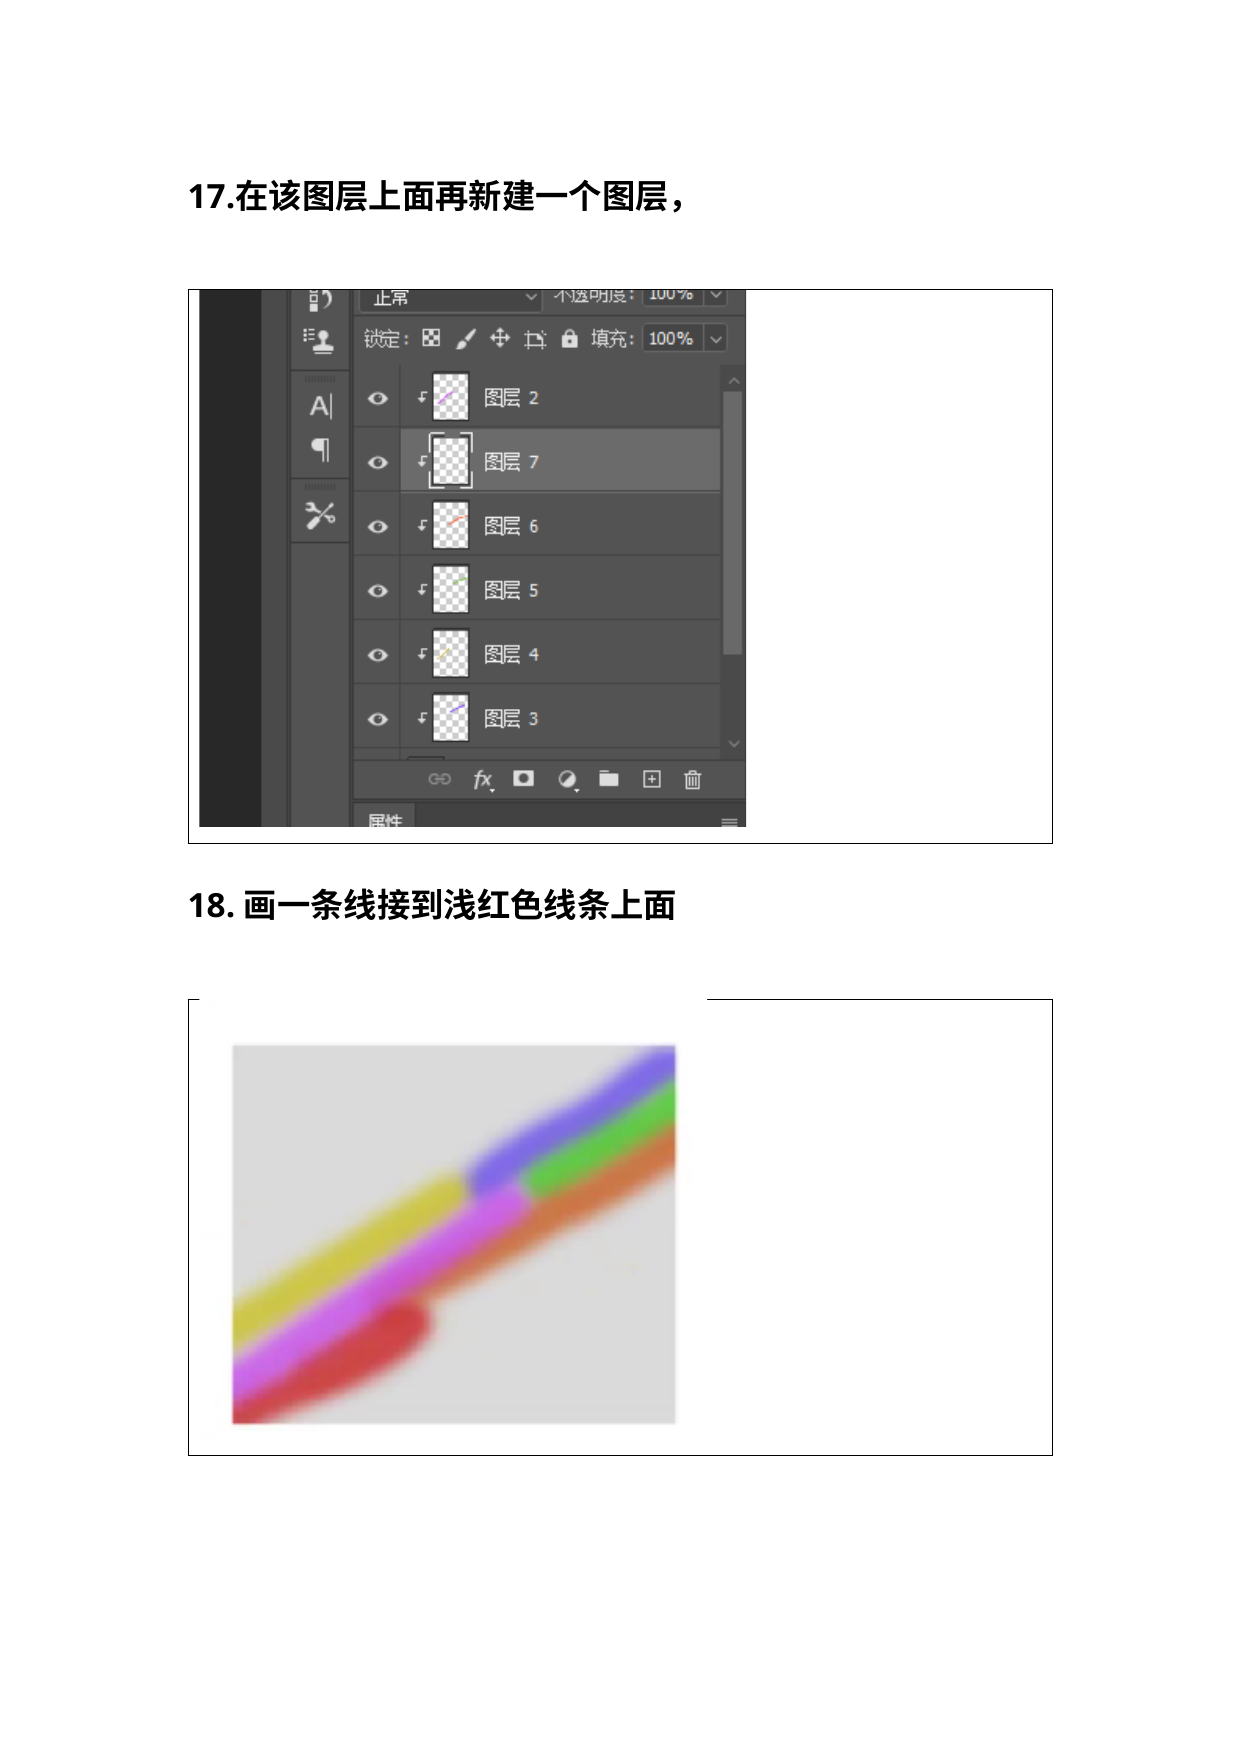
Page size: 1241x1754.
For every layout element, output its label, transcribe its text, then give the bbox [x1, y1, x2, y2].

picture [199, 290, 747, 827]
table_header [189, 1000, 1052, 1454]
subtitle 18. 画一条线接到浅红色线条上面 [187, 871, 1053, 936]
picture [199, 999, 708, 1439]
table_header [189, 290, 1052, 843]
subtitle 17.在该图层上面再新建一个图层， [187, 162, 1053, 227]
